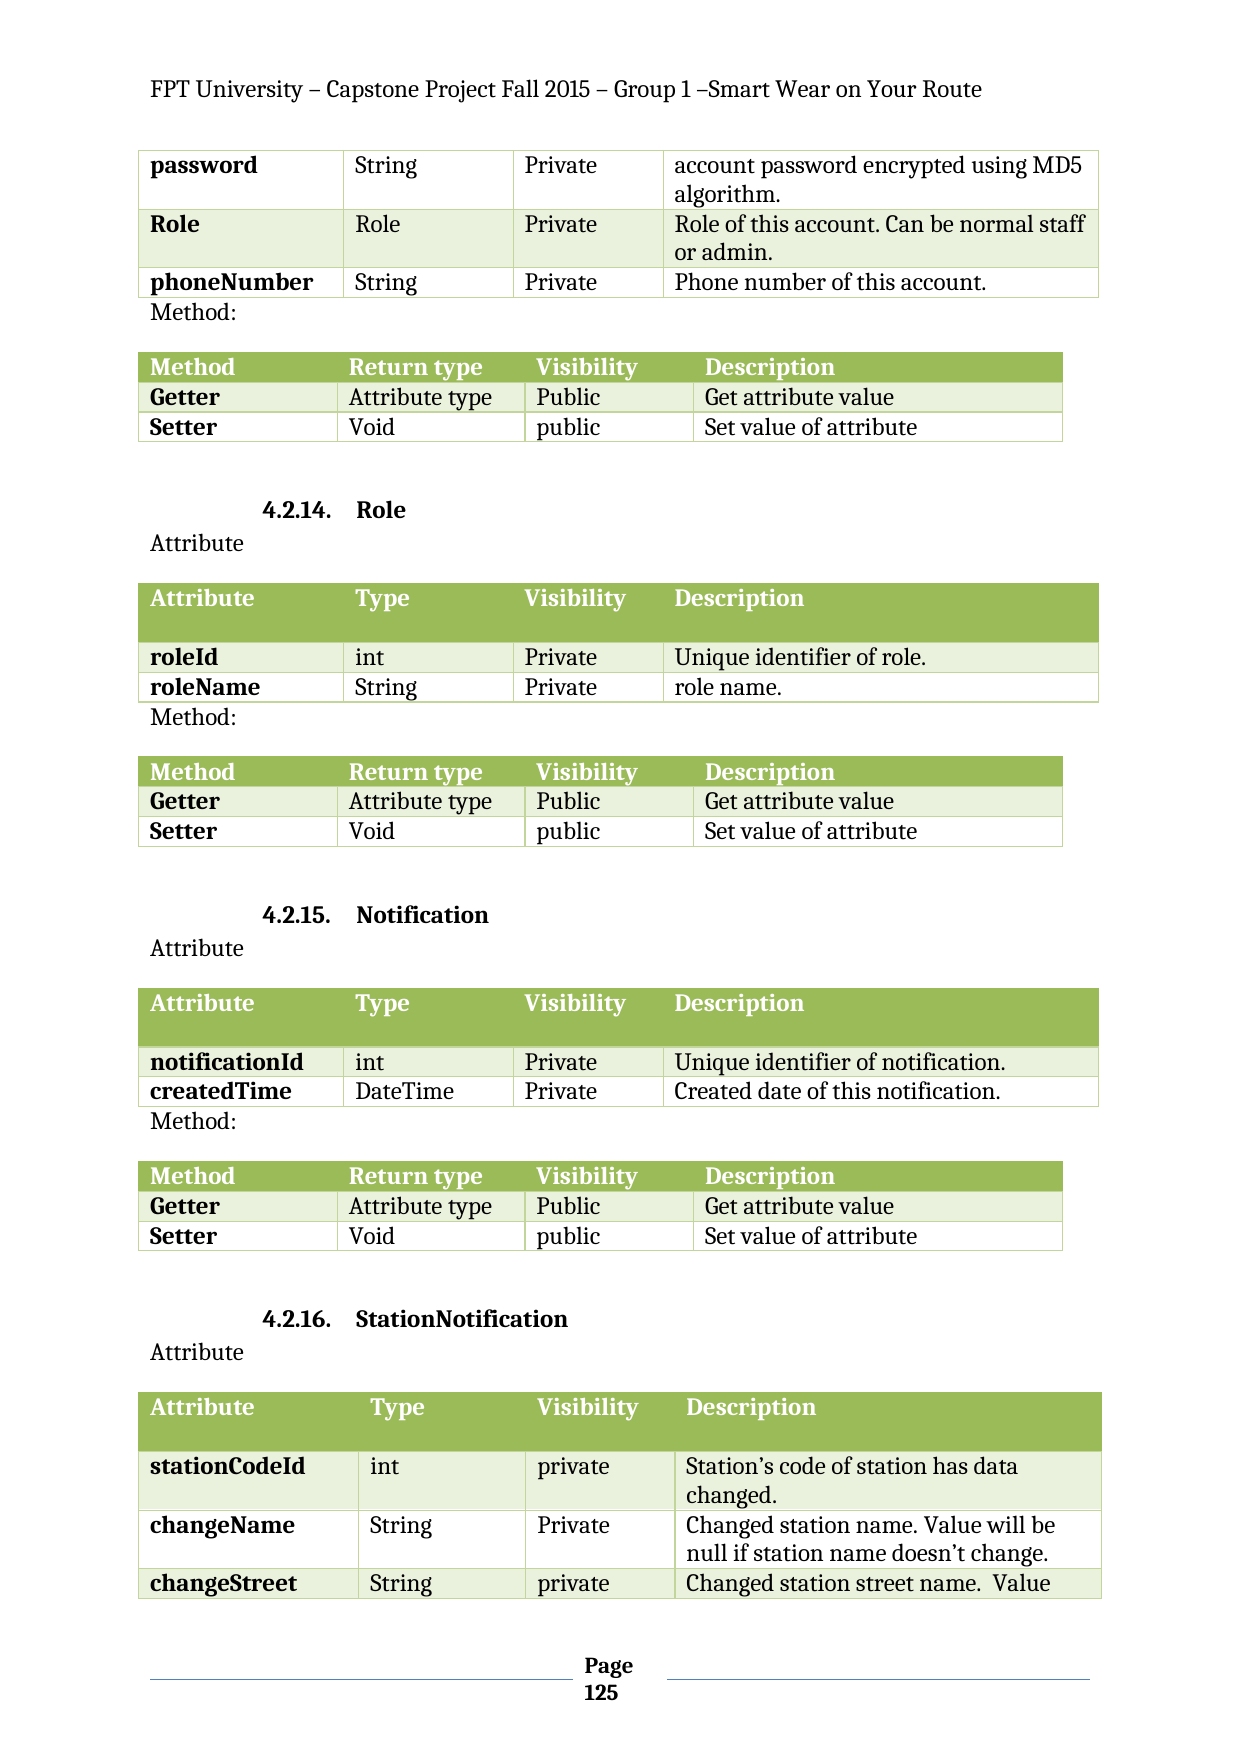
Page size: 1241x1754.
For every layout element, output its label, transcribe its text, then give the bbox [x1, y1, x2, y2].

table_cell role name. [664, 673, 1098, 701]
table_cell Private [514, 151, 663, 208]
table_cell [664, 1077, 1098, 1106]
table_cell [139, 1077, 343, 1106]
table_cell Private [514, 643, 663, 672]
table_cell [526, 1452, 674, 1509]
table_header Attribute [139, 584, 343, 642]
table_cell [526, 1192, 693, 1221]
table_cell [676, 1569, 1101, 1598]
table_cell phoneNumber [139, 268, 343, 297]
table_cell Unique identifier of role. [664, 643, 1098, 672]
table_cell Set value of attribute [694, 413, 1062, 441]
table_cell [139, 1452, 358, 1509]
subtitle StationNotification [262, 1305, 1090, 1334]
table_cell Attribute type [338, 383, 524, 411]
table_cell Public [526, 383, 693, 411]
table_header Visibility [514, 989, 663, 1046]
table_header Description [664, 584, 1098, 642]
table_cell Role [344, 210, 513, 267]
subtitle Role [262, 496, 1090, 525]
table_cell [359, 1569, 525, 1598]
table_header Visibility [526, 758, 693, 786]
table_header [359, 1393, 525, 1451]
table_cell Private [514, 673, 663, 701]
table_cell password [139, 151, 343, 208]
table_header Description [694, 758, 1062, 786]
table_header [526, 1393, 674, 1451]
table_cell Getter [139, 383, 337, 411]
text Attribute [150, 1338, 1090, 1367]
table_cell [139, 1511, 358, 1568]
table_header Description [664, 989, 1098, 1046]
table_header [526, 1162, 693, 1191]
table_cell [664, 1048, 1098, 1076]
table_header Return type [338, 353, 524, 382]
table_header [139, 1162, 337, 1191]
table_header Type [344, 584, 513, 642]
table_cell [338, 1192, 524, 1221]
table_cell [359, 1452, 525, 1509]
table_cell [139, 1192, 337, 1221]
table_cell Private [514, 210, 663, 267]
table_cell Role [139, 210, 343, 267]
table_header Return type [338, 758, 524, 786]
table_cell Void [338, 817, 524, 846]
table_header Method [139, 758, 337, 786]
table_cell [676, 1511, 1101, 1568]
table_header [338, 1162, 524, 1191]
table_cell Void [338, 413, 524, 441]
table_cell Public [526, 787, 693, 816]
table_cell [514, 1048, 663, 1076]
text Attribute [150, 934, 1090, 962]
table_header Method [139, 353, 337, 382]
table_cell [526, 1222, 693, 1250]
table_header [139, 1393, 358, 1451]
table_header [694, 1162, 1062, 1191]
table_cell account password encrypted using MD5 algorithm. [664, 151, 1098, 208]
text Method: [150, 703, 1090, 731]
table_cell Get attribute value [694, 383, 1062, 411]
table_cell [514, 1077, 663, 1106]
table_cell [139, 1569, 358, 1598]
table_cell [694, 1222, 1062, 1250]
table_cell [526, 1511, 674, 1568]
table_cell String [344, 268, 513, 297]
table_cell String [344, 673, 513, 701]
table_header Description [694, 353, 1062, 382]
text Attribute [150, 529, 1090, 558]
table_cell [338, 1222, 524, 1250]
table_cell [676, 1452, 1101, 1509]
text Method: [150, 298, 1090, 327]
subtitle Notification [262, 901, 1090, 929]
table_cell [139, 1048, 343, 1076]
table_cell Setter [139, 817, 337, 846]
table_header Attribute [139, 989, 343, 1046]
table_cell Private [514, 268, 663, 297]
table_cell int [344, 643, 513, 672]
table_cell Get attribute value [694, 787, 1062, 816]
table_cell Attribute type [338, 787, 524, 816]
table_header Type [344, 989, 513, 1046]
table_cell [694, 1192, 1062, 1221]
table_cell public [526, 817, 693, 846]
table_cell public [526, 413, 693, 441]
table_cell Set value of attribute [694, 817, 1062, 846]
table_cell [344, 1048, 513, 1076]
text Method: [150, 1107, 1090, 1136]
table_cell String [344, 151, 513, 208]
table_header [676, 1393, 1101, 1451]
table_cell roleName [139, 673, 343, 701]
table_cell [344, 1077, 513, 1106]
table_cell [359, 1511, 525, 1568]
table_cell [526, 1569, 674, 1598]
table_header Visibility [526, 353, 693, 382]
table_cell Role of this account. Can be normal staff or admin. [664, 210, 1098, 267]
table_cell Phone number of this account. [664, 268, 1098, 297]
table_cell roleId [139, 643, 343, 672]
table_cell Getter [139, 787, 337, 816]
table_header Visibility [514, 584, 663, 642]
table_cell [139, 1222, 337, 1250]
table_cell Setter [139, 413, 337, 441]
